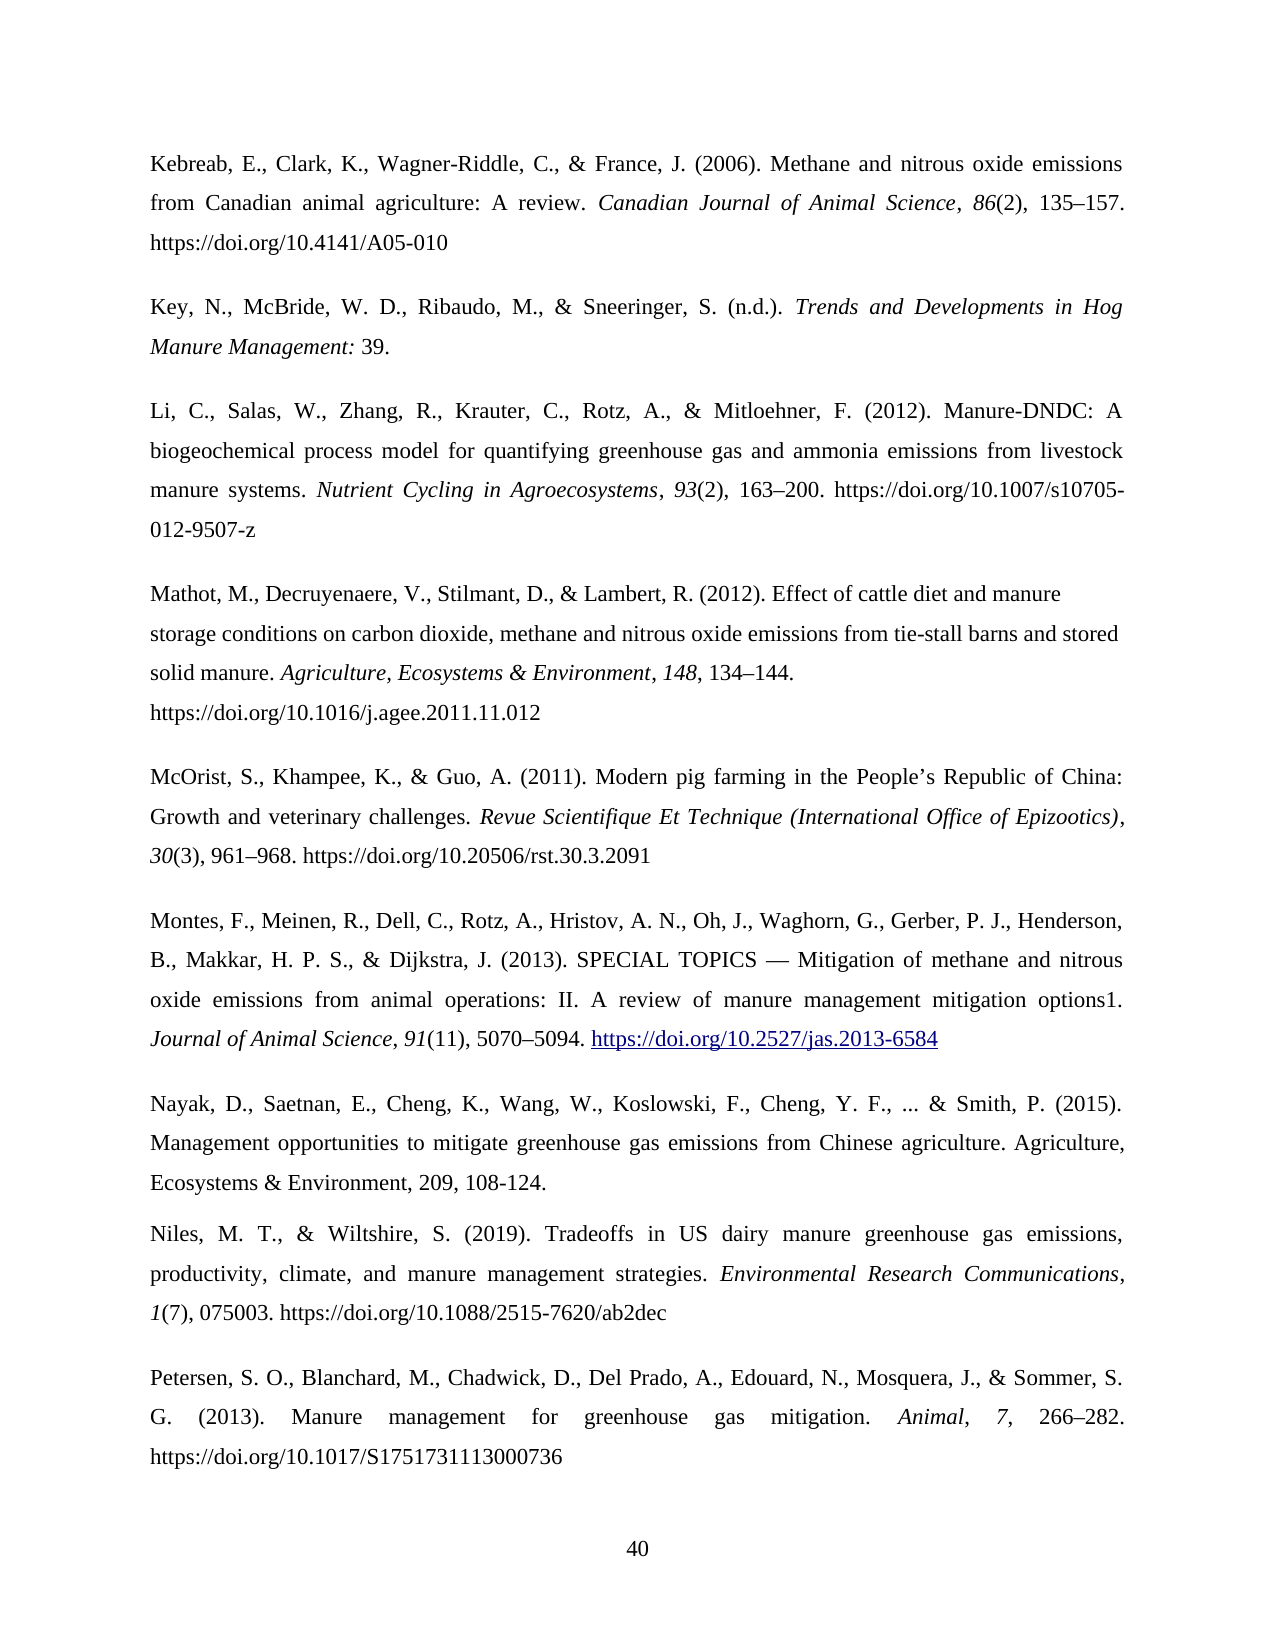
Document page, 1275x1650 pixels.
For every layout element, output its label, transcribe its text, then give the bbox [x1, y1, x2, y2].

text Li, C., Salas, W., Zhang, R., Krauter, C., Rotz, A., & Mitloehner, F. (2012). Manure-DNDC: A biogeochemical process model for quantifying greenhouse gas and ammonia emissions from livestock manure systems. Nutrient Cycling in Agroecosystems, 93(2), 163–200. https://doi.org/10.1007/s10705-012-9507-z [150, 397, 1125, 542]
text Key, N., McBride, W. D., Ribaudo, M., & Sneeringer, S. (n.d.). Trends and Developments in Hog Manure Management: 39. [150, 293, 1125, 359]
text Mathot, M., Decruyenaere, V., Stilmant, D., & Lambert, R. (2012). Effect of cattle diet and manure storage conditions on carbon dioxide, methane and nitrous oxide emissions from tie-stall barns and stored solid manure. Agriculture, Ecosystems & Environment, 148, 134–144. https://doi.org/10.1016/j.agee.2011.11.012 [150, 580, 1125, 725]
text Nayak, D., Saetnan, E., Cheng, K., Wang, W., Koslowski, F., Cheng, Y. F., ... & Smith, P. (2015). Management opportunities to mitigate greenhouse gas emissions from Chinese agriculture. Agriculture, Ecosystems & Environment, 209, 108-124. [150, 1089, 1125, 1195]
text McOrist, S., Khampee, K., & Guo, A. (2011). Modern pig farming in the People’s Republic of China: Growth and veterinary challenges. Revue Scientifique Et Technique (International Office of Epizootics), 30(3), 961–968. https://doi.org/10.20506/rst.30.3.2091 [150, 763, 1125, 868]
text Niles, M. T., & Wiltshire, S. (2019). Tradeoffs in US dairy manure greenhouse gas emissions, productivity, climate, and manure management strategies. Environmental Research Communications, 1(7), 075003. https://doi.org/10.1088/2515-7620/ab2dec [150, 1221, 1125, 1326]
text Montes, F., Meinen, R., Dell, C., Rotz, A., Hristov, A. N., Oh, J., Waghorn, G., Gerber, P. J., Henderson, B., Makkar, H. P. S., & Dijkstra, J. (2013). SPECIAL TOPICS — Mitigation of methane and nitrous oxide emissions from animal operations: II. A review of manure management mitigation options1. Journal of Animal Science, 91(11), 5070–5094. https://doi.org/10.2527/jas.2013-6584 [150, 907, 1125, 1051]
text Petersen, S. O., Blanchard, M., Chadwick, D., Del Prado, A., Edouard, N., Mosquera, J., & Sommer, S. G. (2013). Manure management for greenhouse gas mitigation. Animal, 7, 266–282. https://doi.org/10.1017/S1751731113000736 [150, 1364, 1125, 1469]
text Kebreab, E., Clark, K., Wagner-Riddle, C., & France, J. (2006). Methane and nitrous oxide emissions from Canadian animal agriculture: A review. Canadian Journal of Animal Science, 86(2), 135–157. https://doi.org/10.4141/A05-010 [150, 150, 1125, 255]
